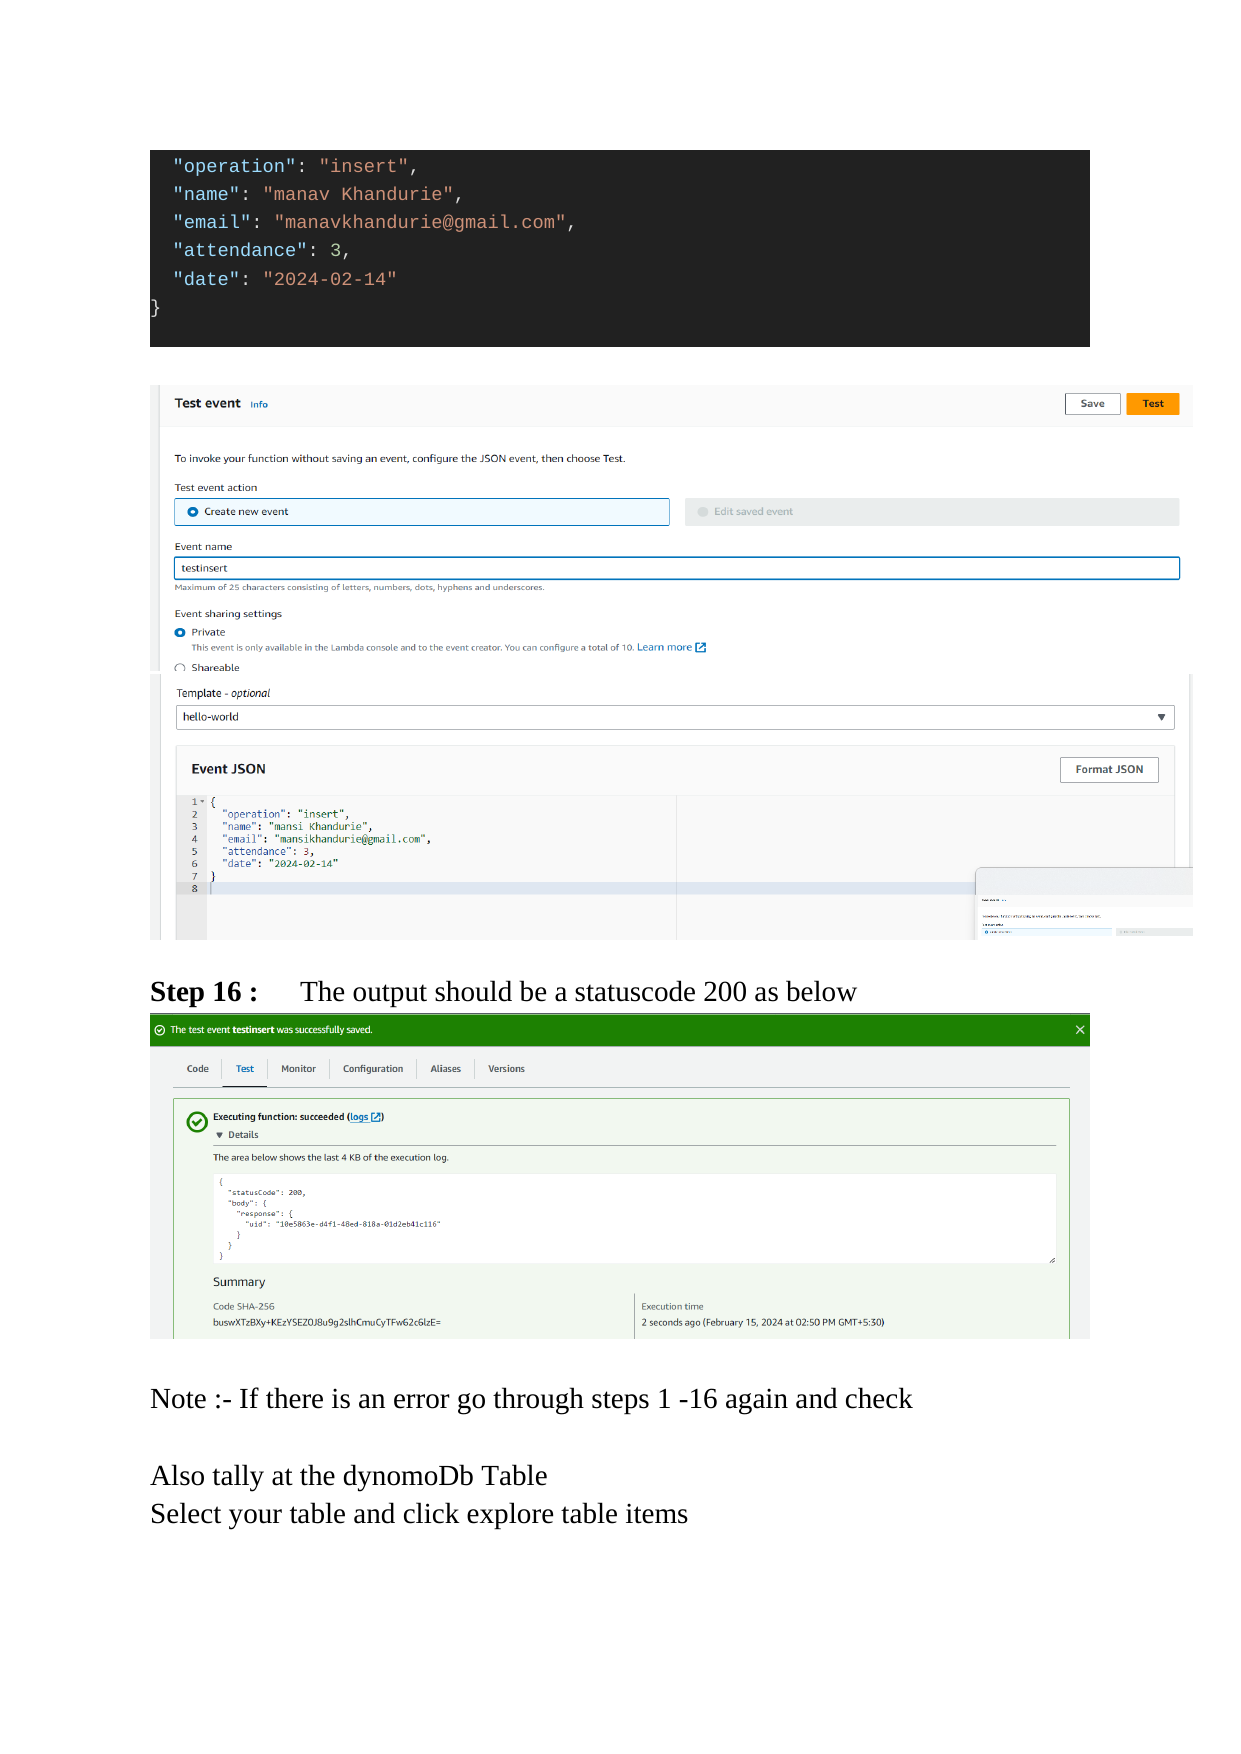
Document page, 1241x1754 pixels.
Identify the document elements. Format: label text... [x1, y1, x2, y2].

text Step 16 : The output should be a statuscode 200 as below [150, 974, 1090, 1008]
picture [150, 674, 1193, 940]
picture [150, 385, 1193, 671]
picture [150, 1013, 1090, 1339]
text "attendance": 3, [150, 234, 1090, 262]
text "date": "2024-02-14" [150, 262, 1090, 291]
text } [150, 291, 1090, 319]
text "operation": "insert", [150, 150, 1090, 178]
text Also tally at the dynomoDb Table [150, 1458, 1090, 1492]
text "email": "manavkhandurie@gmail.com", [150, 206, 1090, 234]
text Select your table and click explore table items [150, 1497, 1090, 1530]
text "name": "manav Khandurie", [150, 178, 1090, 206]
text Note :- If there is an error go through steps 1 -16 again and check [150, 1381, 1090, 1414]
